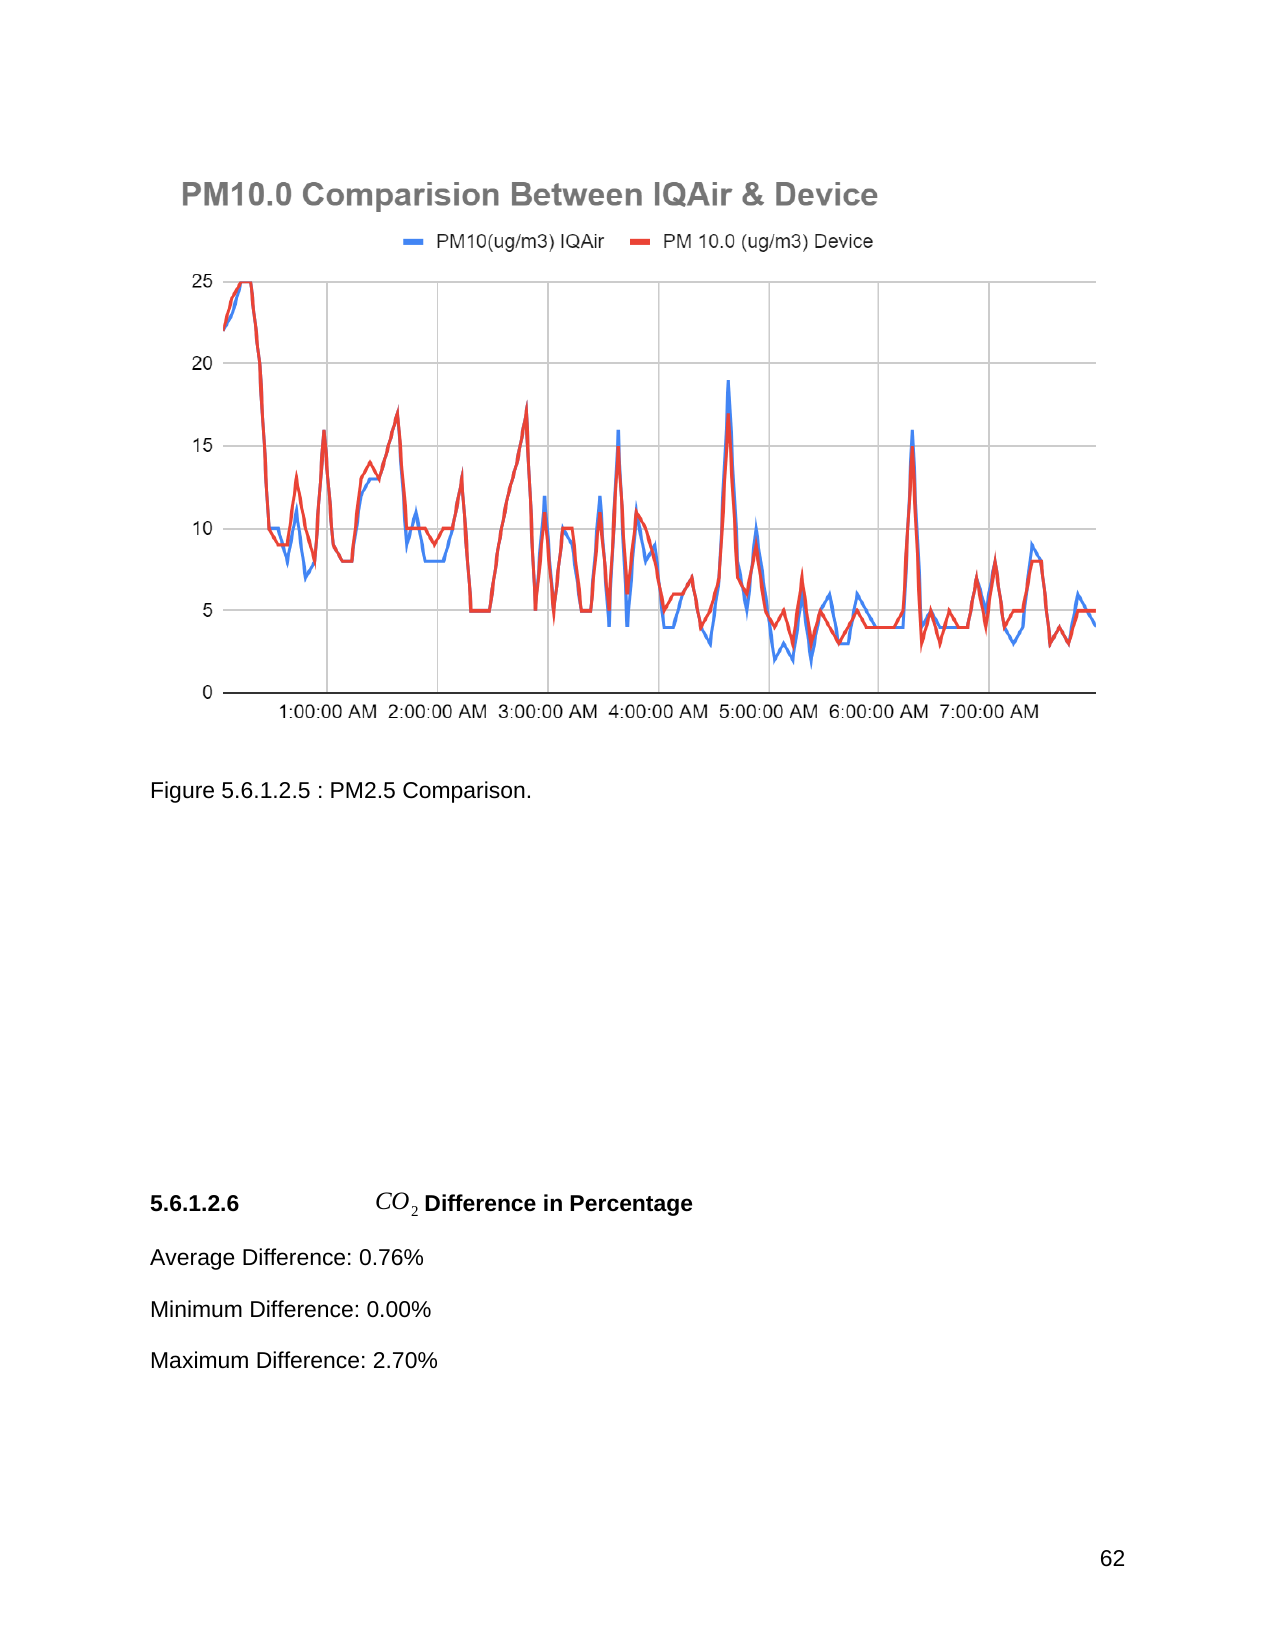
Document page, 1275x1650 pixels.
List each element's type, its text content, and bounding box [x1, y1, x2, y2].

text Figure 5.6.1.2.5 : PM2.5 Comparison. [150, 777, 1125, 803]
text Average Difference: 0.76% [150, 1244, 1125, 1271]
text Minimum Difference: 0.00% [150, 1296, 1125, 1322]
subtitle 5.6.1.2.6 Difference in Percentage [150, 1188, 1125, 1219]
picture [150, 150, 1125, 752]
text Maximum Difference: 2.70% [150, 1347, 1125, 1373]
